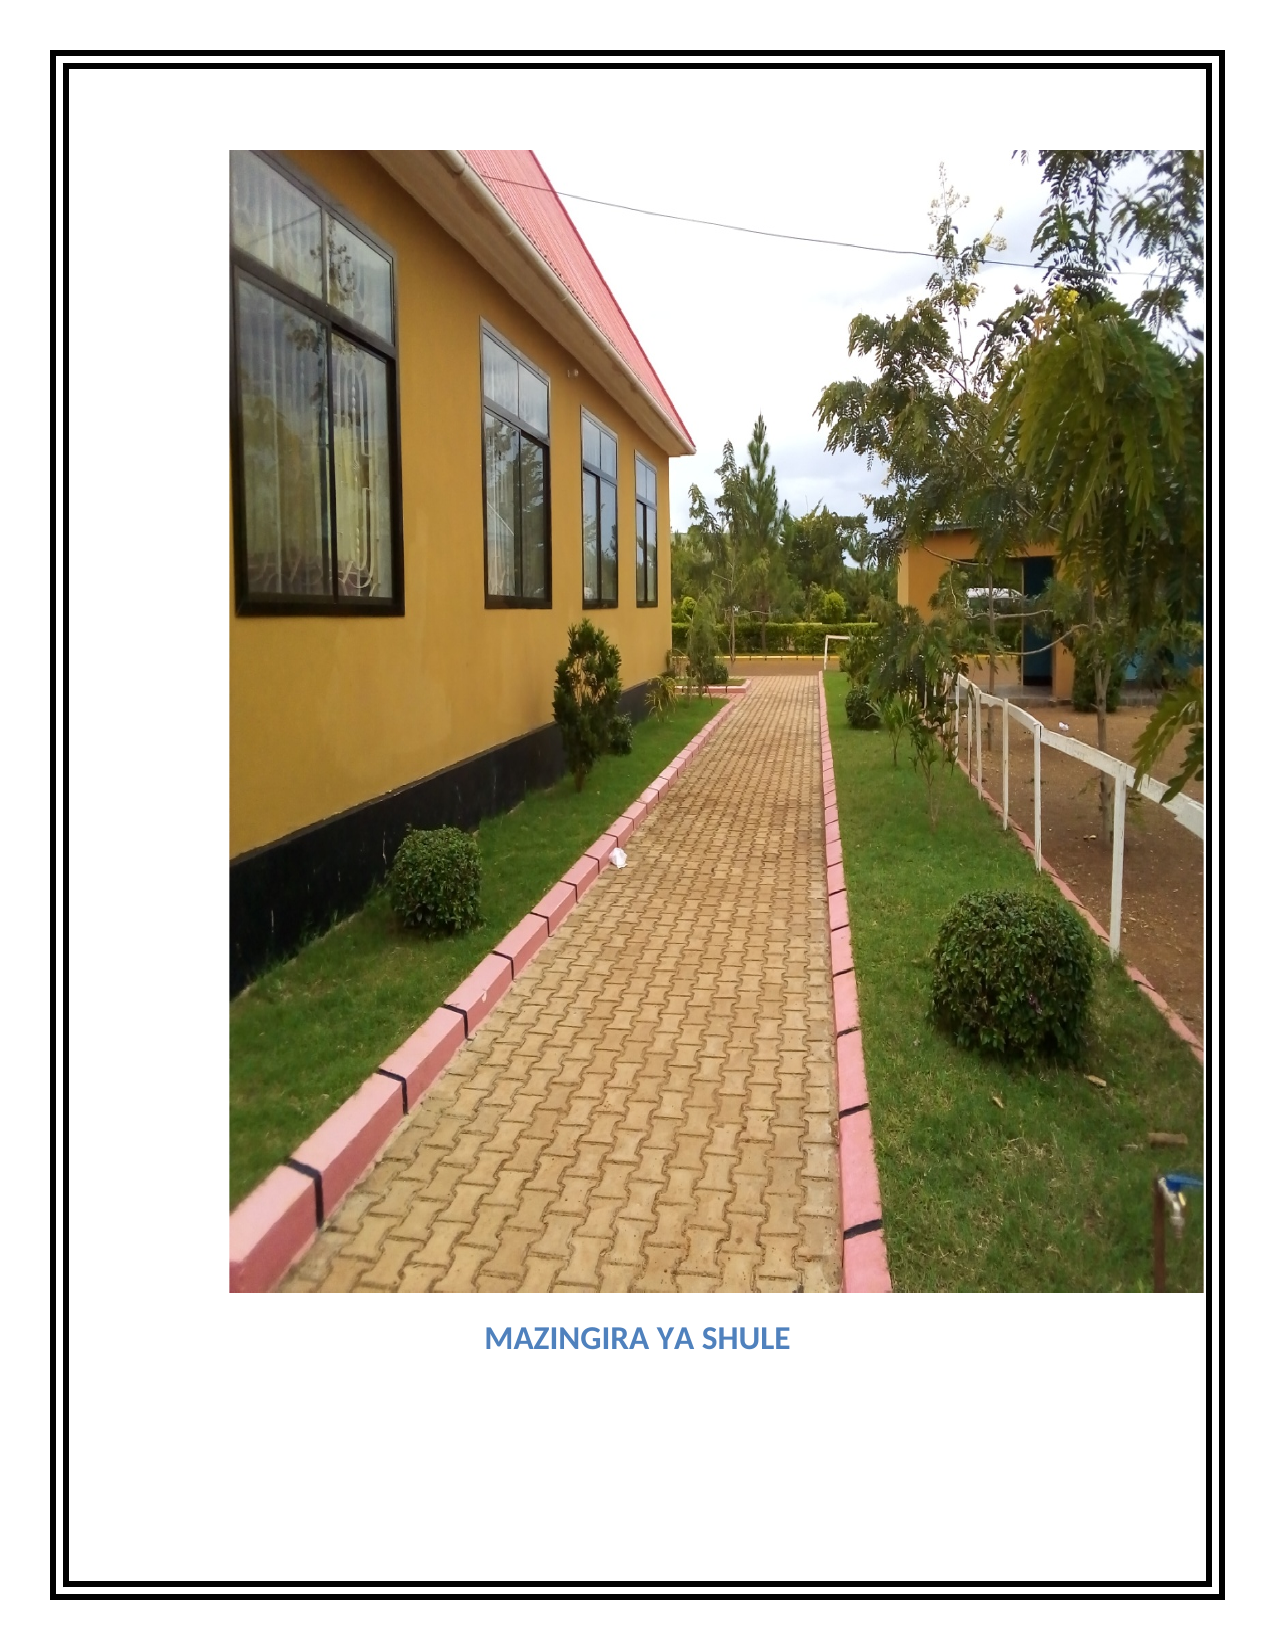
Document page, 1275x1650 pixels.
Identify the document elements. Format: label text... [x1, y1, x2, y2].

picture [229, 150, 1204, 1293]
text MAZINGIRA YA SHULE [150, 1317, 1125, 1358]
